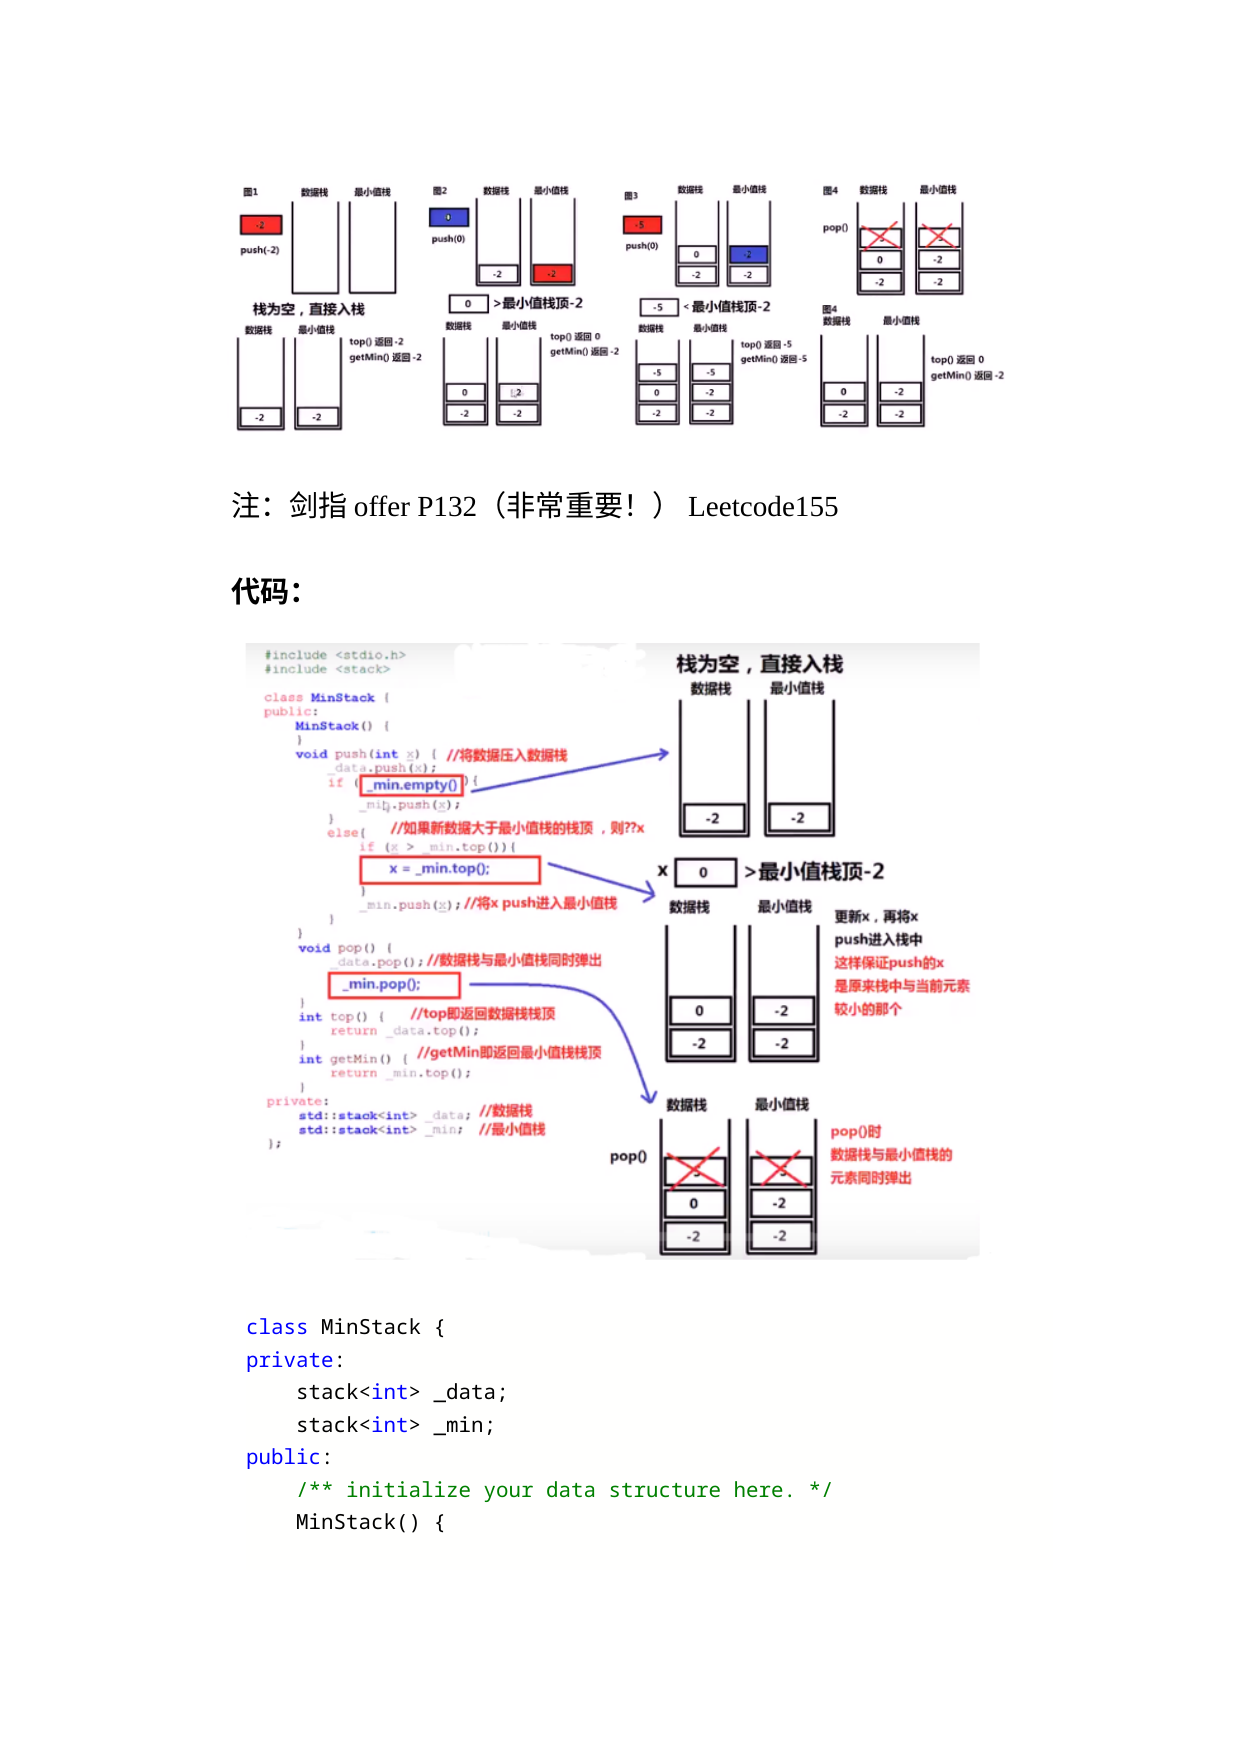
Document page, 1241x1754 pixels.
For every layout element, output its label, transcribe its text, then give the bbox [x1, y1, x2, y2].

text stack<int> _min; [246, 1408, 1053, 1440]
text class MinStack { [246, 1310, 1053, 1343]
text private: [246, 1343, 1053, 1375]
text /** initialize your data structure here. */ [246, 1473, 1053, 1505]
picture [245, 643, 995, 1270]
text 代码： [187, 557, 1053, 622]
text stack<int> _data; [246, 1375, 1053, 1408]
text MinStack() { [246, 1505, 1053, 1538]
picture [227, 162, 1014, 445]
text public: [246, 1440, 1053, 1473]
text 注：剑指offer P132（非常重要！） Leetcode155 [187, 471, 1053, 536]
